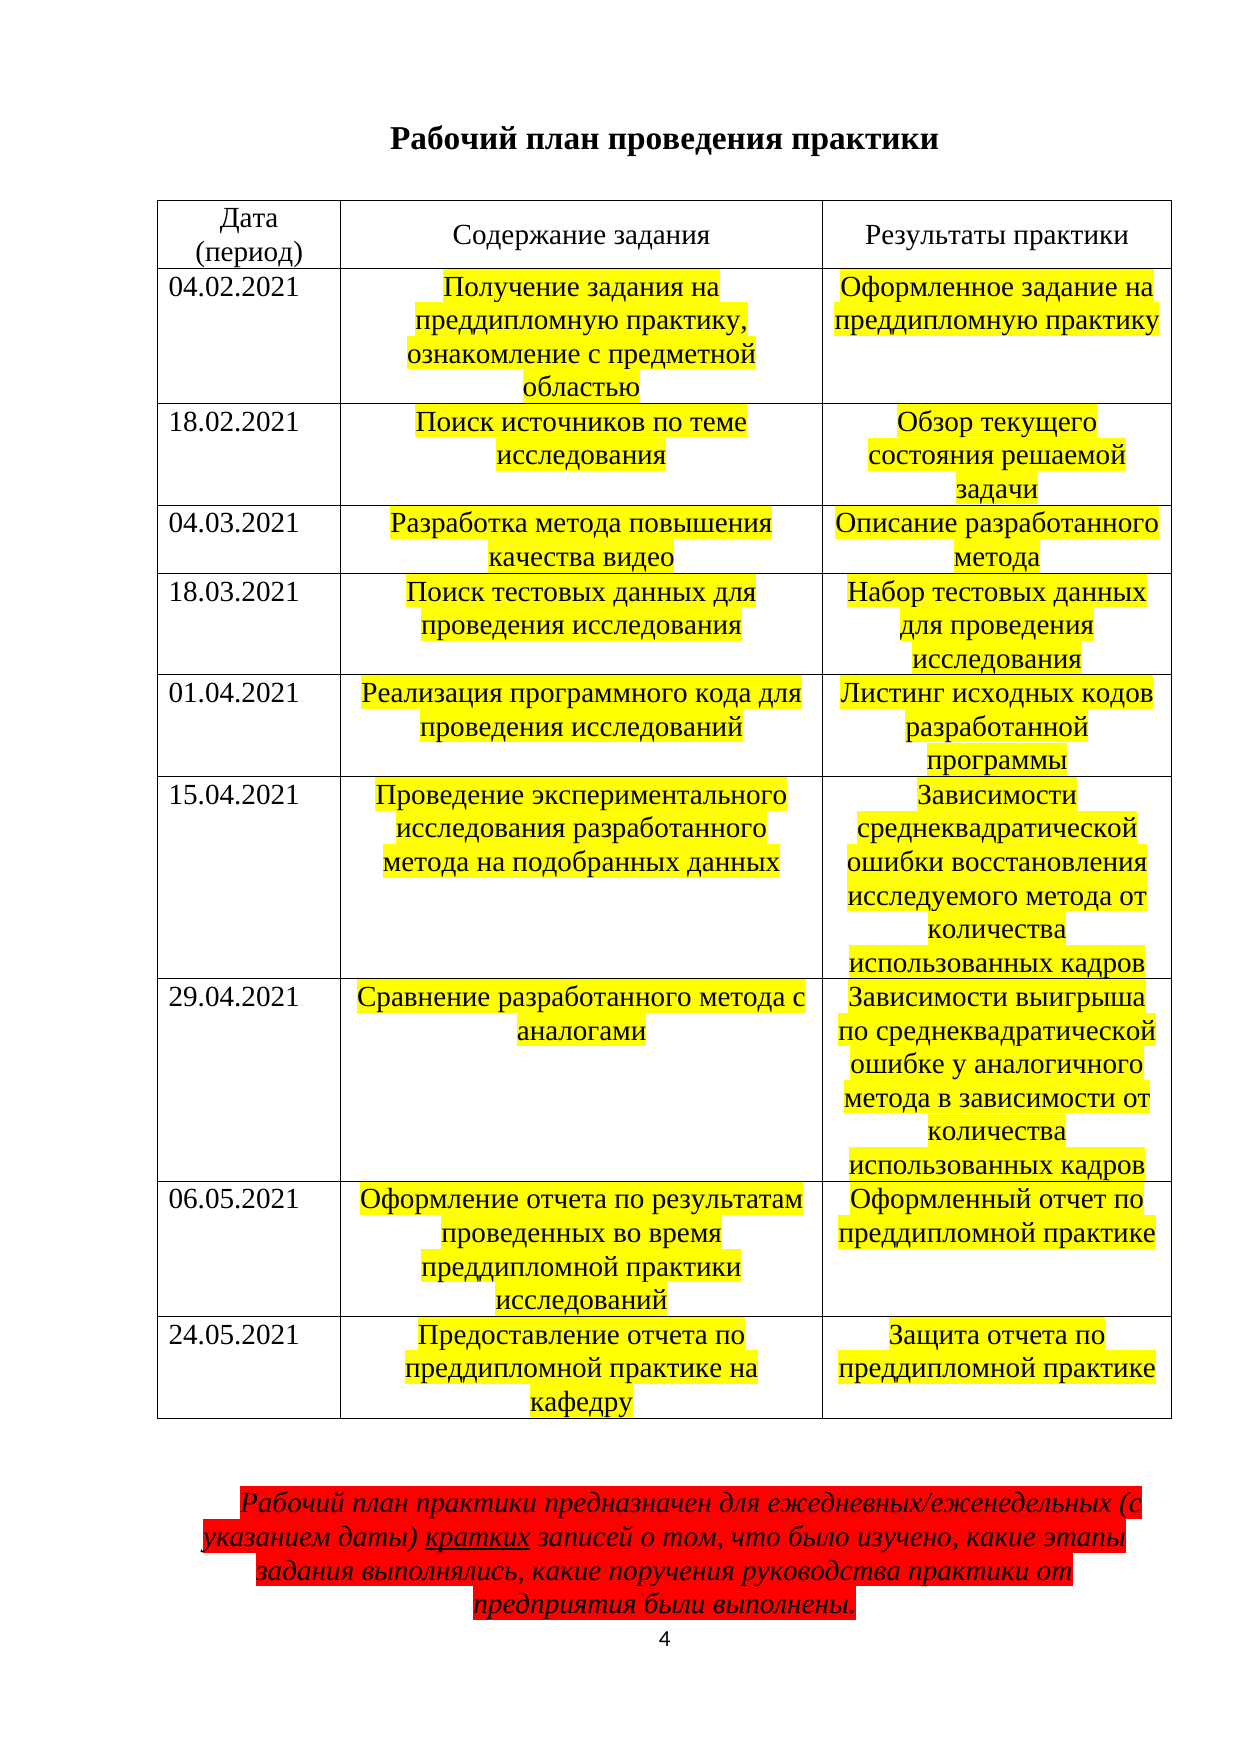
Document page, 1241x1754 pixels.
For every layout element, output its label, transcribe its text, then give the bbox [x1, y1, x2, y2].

table_cell Поиск тестовых данных для проведения исследования [341, 574, 822, 674]
table_cell 04.02.2021 [158, 269, 340, 403]
table_cell 01.04.2021 [158, 675, 340, 776]
table_cell 06.05.2021 [158, 1182, 340, 1316]
table_header Содержание задания [341, 201, 822, 268]
table_cell Зависимости выигрыша по среднеквадратической ошибке у аналогичного метода в зависимости от количества использованных кадров [823, 979, 1171, 1181]
table_cell Набор тестовых данных для проведения исследования [823, 574, 912, 674]
table_cell Разработка метода повышения качества видео [341, 506, 488, 573]
table_cell Предоставление отчета по преддипломной практике на кафедру [633, 1317, 822, 1417]
table_cell Разработка метода повышения качества видео [674, 506, 822, 573]
table_cell Набор тестовых данных для проведения исследования [1082, 574, 1171, 674]
table_cell Получение задания на преддипломную практику, ознакомление с предметной областью [640, 269, 822, 403]
table_cell Реализация программного кода для проведения исследований [341, 675, 822, 776]
table_cell 18.03.2021 [158, 574, 340, 674]
table_cell 24.05.2021 [158, 1317, 340, 1417]
table_cell Оформленный отчет по преддипломной практике [823, 1182, 1171, 1316]
table_cell Предоставление отчета по преддипломной практике на кафедру [341, 1317, 530, 1417]
table_cell Описание разработанного метода [1040, 506, 1171, 573]
table_header Результаты практики [823, 201, 1171, 268]
table_cell 04.03.2021 [158, 506, 340, 573]
table_cell 18.02.2021 [158, 404, 340, 504]
table_cell Зависимости среднеквадратической ошибки восстановления исследуемого метода от количества использованных кадров [823, 777, 928, 978]
table_cell Получение задания на преддипломную практику, ознакомление с предметной областью [341, 269, 523, 403]
table_cell Сравнение разработанного метода с аналогами [341, 979, 822, 1181]
table_cell Защита отчета по преддипломной практике [823, 1317, 1171, 1417]
table_cell Обзор текущего состояния решаемой задачи [823, 404, 1171, 504]
table_cell 29.04.2021 [158, 979, 340, 1181]
table_header Дата (период) [158, 201, 340, 268]
table_cell Описание разработанного метода [823, 506, 954, 573]
table_cell Поиск источников по теме исследования [341, 404, 822, 504]
text Рабочий план практики предназначен для ежедневных/еженедельных (с указанием даты) кратких записей о том, что было изучено, какие этапы задания выполнялись, какие поручения руководства практики от предприятия были выполнены. [177, 1486, 473, 1620]
table_cell 15.04.2021 [158, 777, 340, 978]
table_cell Оформленное задание на преддипломную практику [823, 269, 1171, 403]
table_cell Оформление отчета по результатам проведенных во время преддипломной практики исследований [341, 1182, 495, 1316]
table_cell Оформление отчета по результатам проведенных во время преддипломной практики исследований [667, 1182, 822, 1316]
table_cell Листинг исходных кодов разработанной программы [823, 675, 1171, 776]
text Рабочий план проведения практики [177, 118, 1152, 156]
table_cell Зависимости среднеквадратической ошибки восстановления исследуемого метода от количества использованных кадров [1066, 777, 1171, 978]
text Рабочий план практики предназначен для ежедневных/еженедельных (с указанием даты) кратких записей о том, что было изучено, какие этапы задания выполнялись, какие поручения руководства практики от предприятия были выполнены. [856, 1486, 1152, 1620]
table_cell Проведение экспериментального исследования разработанного метода на подобранных данных [341, 777, 822, 978]
